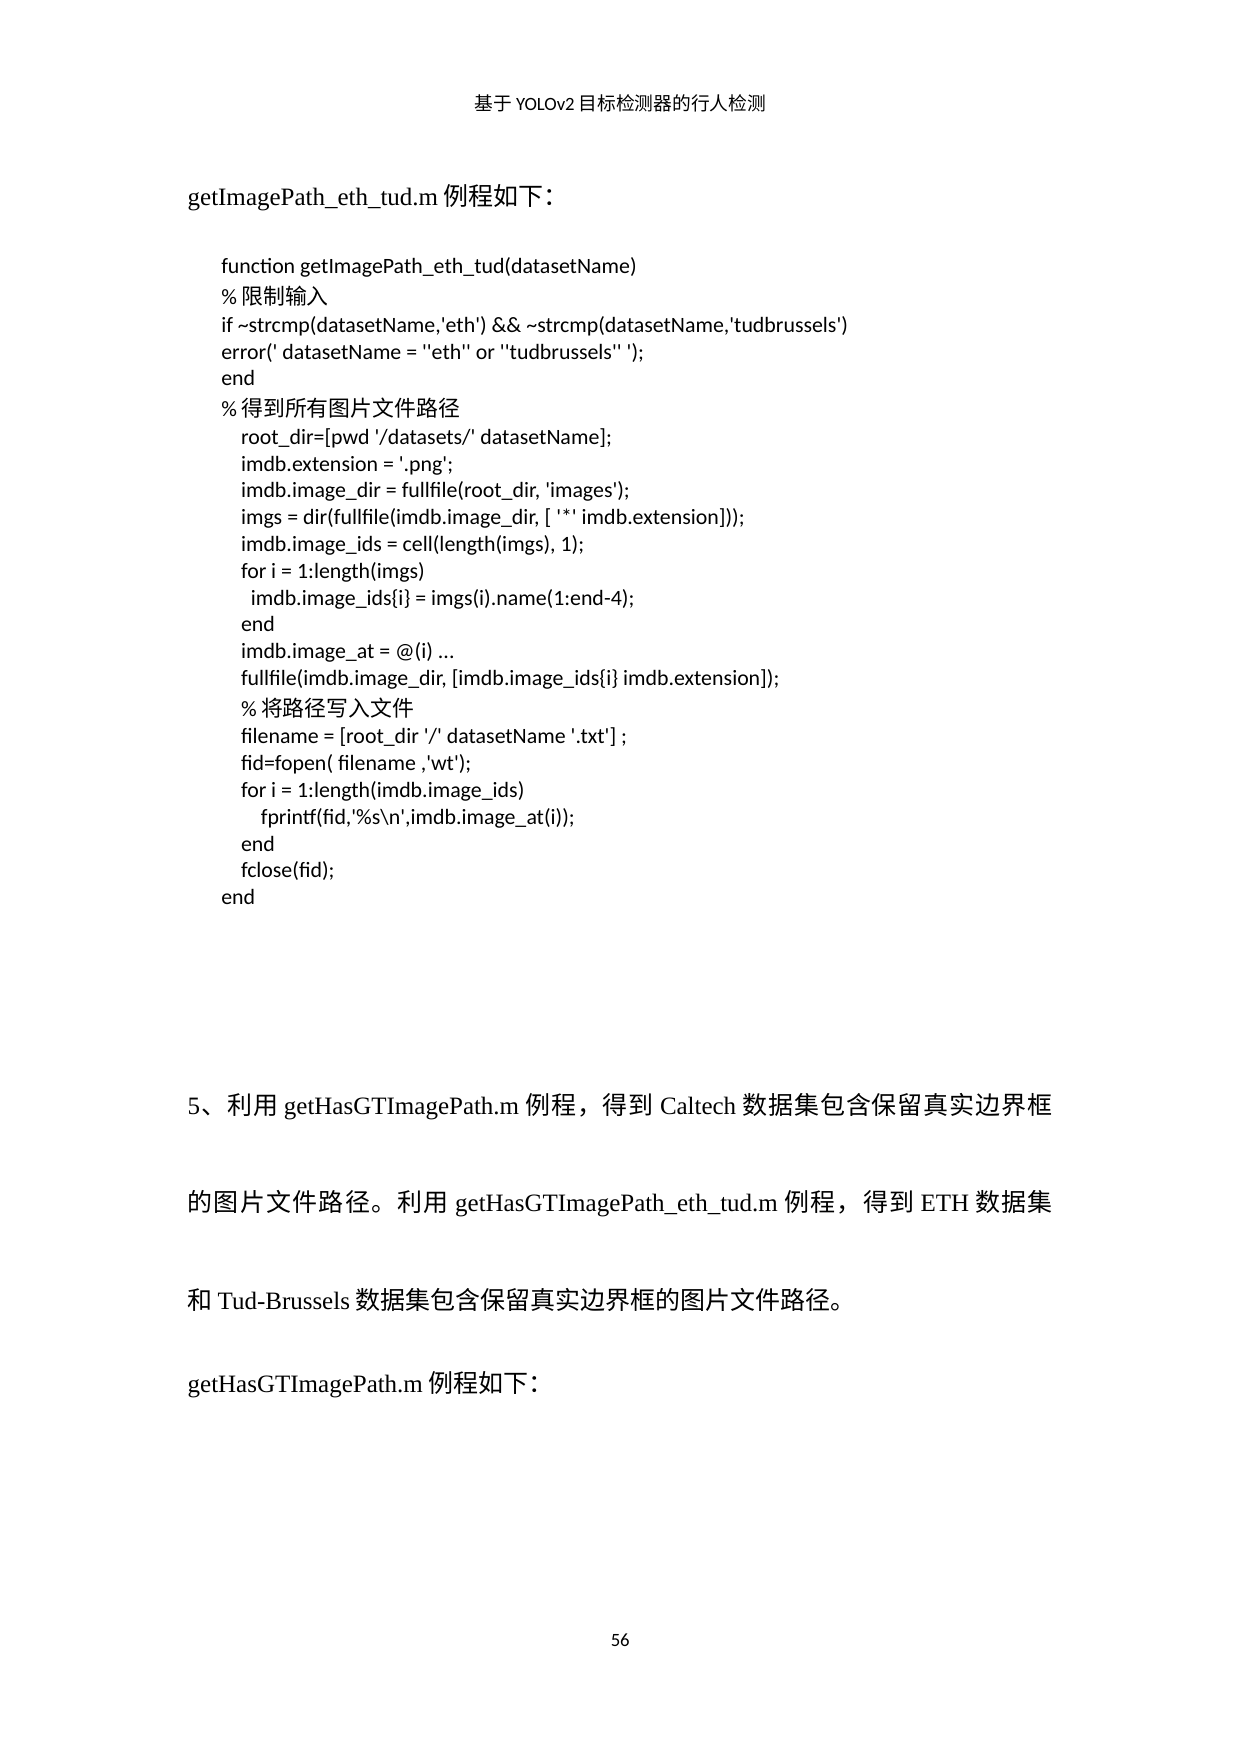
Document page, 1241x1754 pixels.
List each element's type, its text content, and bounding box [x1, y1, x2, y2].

text getImagePath_eth_tud.m例程如下： [187, 162, 1053, 227]
text 5、利用getHasGTImagePath.m例程，得到Caltech数据集包含保留真实边界框的图片文件路径。利用getHasGTImagePath_eth_tud.m例程，得到ETH数据集和Tud-Brussels数据集包含保留真实边界框的图片文件路径。 [187, 1071, 1053, 1331]
text getHasGTImagePath.m例程如下： [187, 1349, 1053, 1414]
